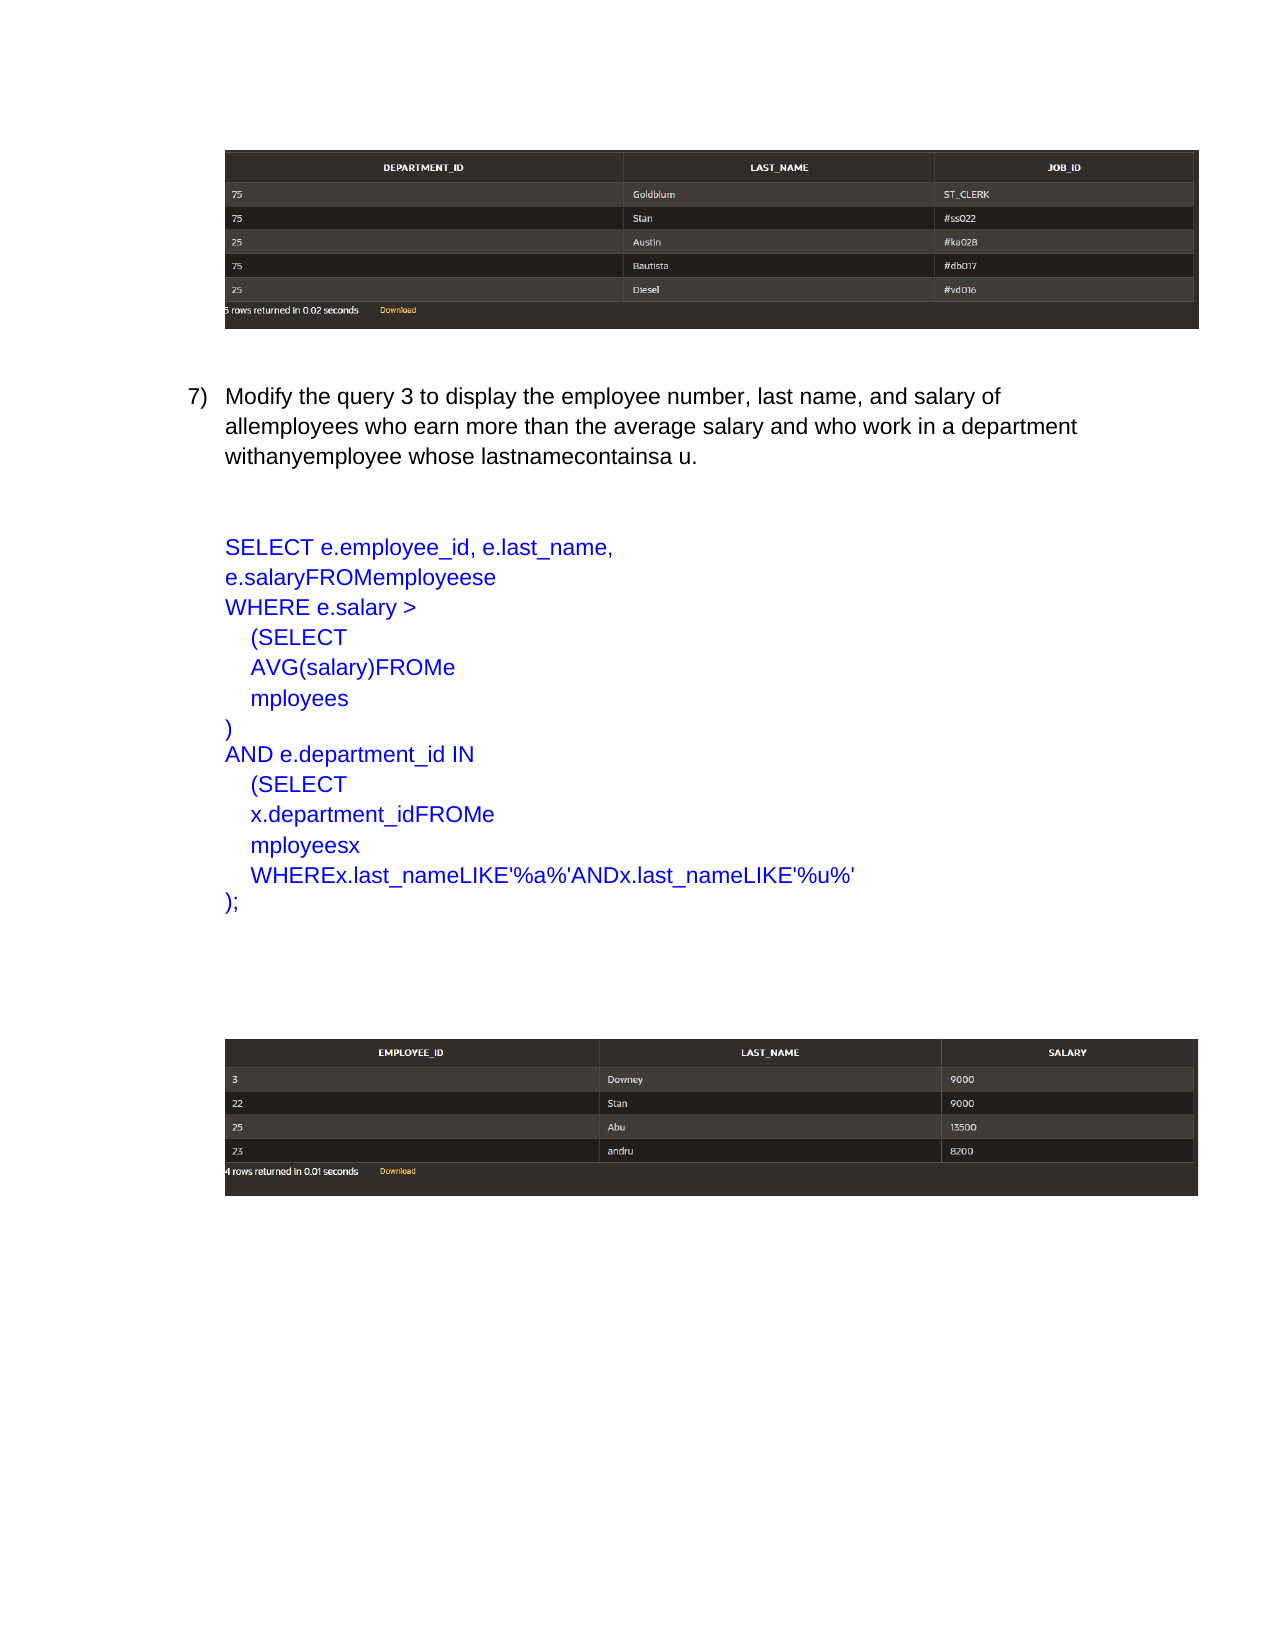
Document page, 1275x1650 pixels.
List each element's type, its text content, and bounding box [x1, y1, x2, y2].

text ); [225, 888, 1210, 914]
text AND e.department_id IN (SELECT x.department_idFROMemployeesx [225, 741, 512, 858]
text WHEREx.last_nameLIKE'%a%'ANDx.last_nameLIKE'%u%' [250, 862, 1210, 888]
text ) [225, 715, 1210, 741]
text SELECT e.employee_id, e.last_name, e.salaryFROMemployeese [225, 533, 702, 590]
picture [225, 1039, 1199, 1196]
list Modify the query 3 to display the employee number, last name, and salary of allemployees who earn more than the average salary and who work in a department withanyemployee whose lastnamecontainsa u. [187, 383, 1102, 469]
text WHERE e.salary > (SELECT AVG(salary)FROMemployees [225, 594, 473, 711]
picture [225, 150, 1199, 329]
